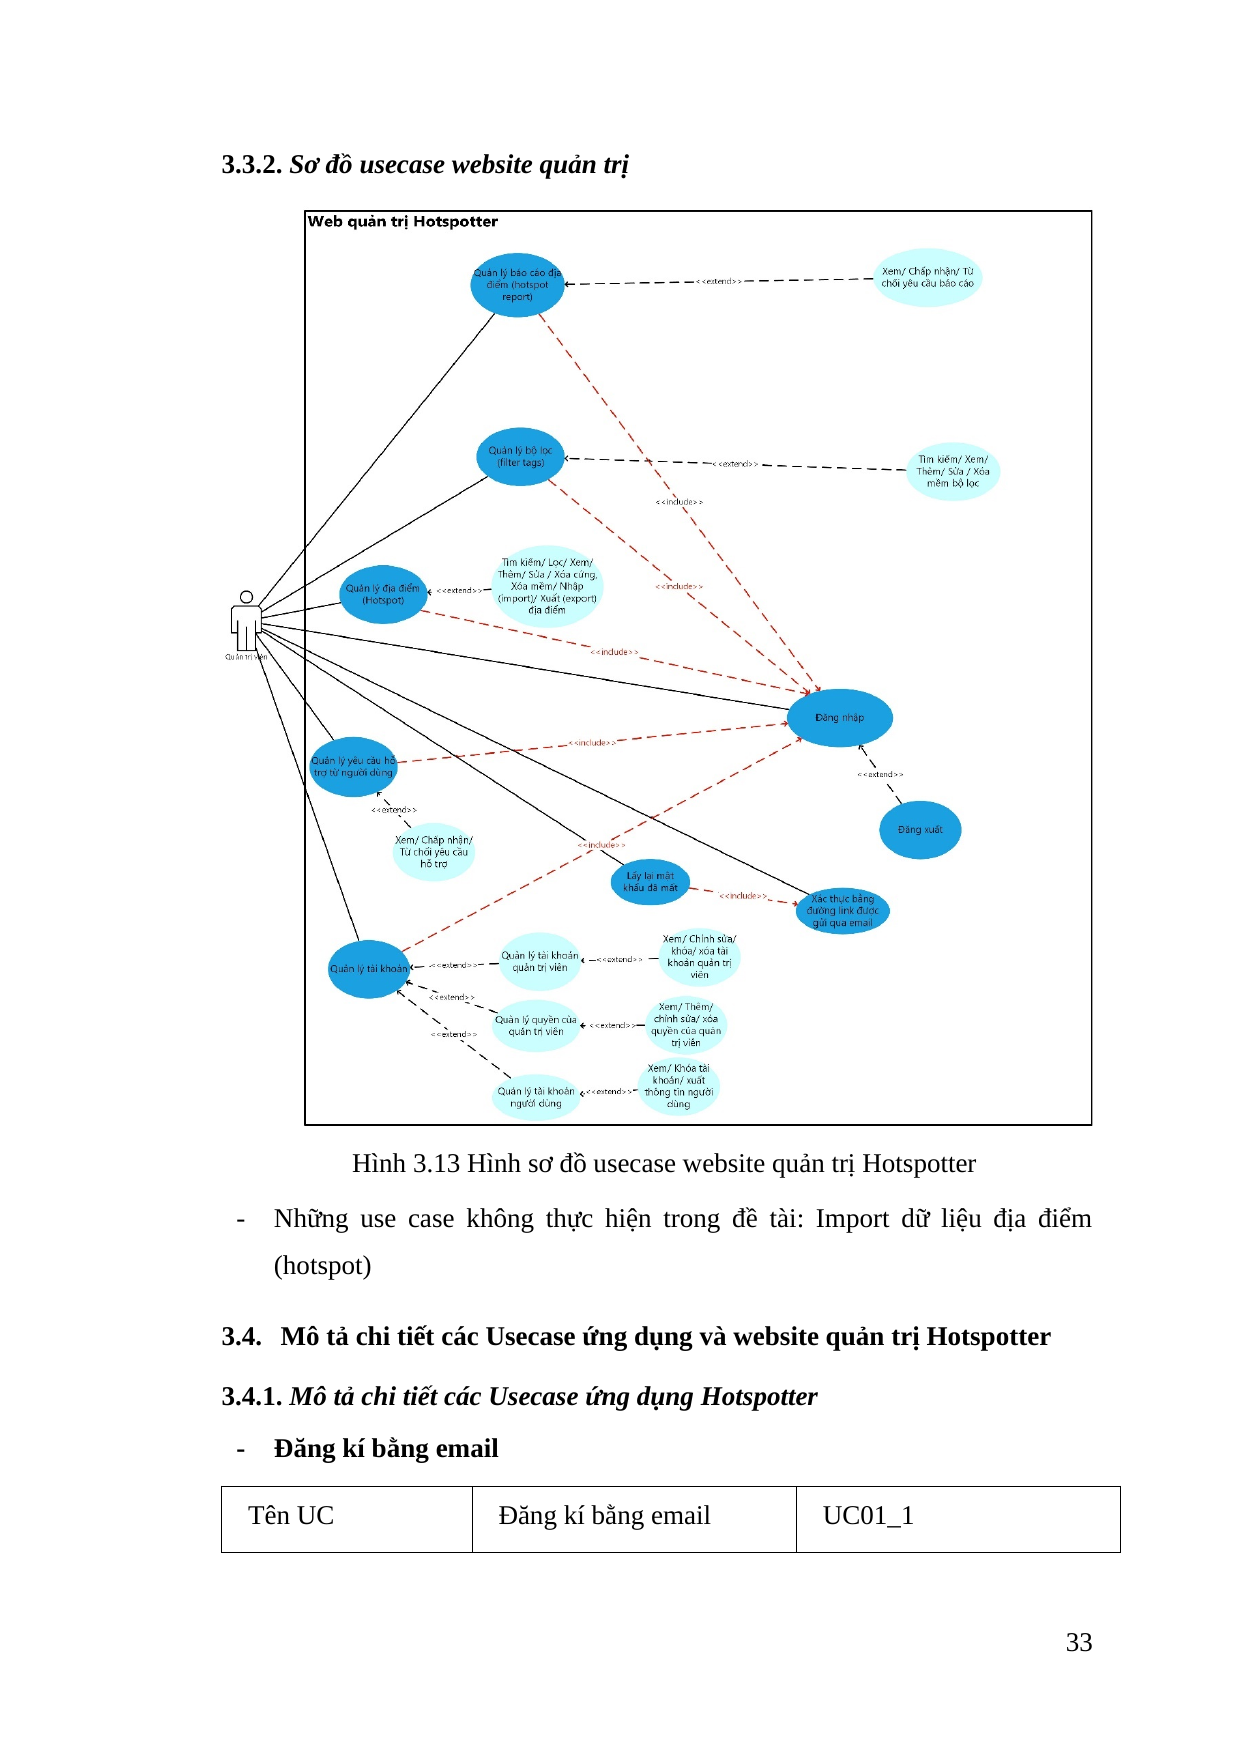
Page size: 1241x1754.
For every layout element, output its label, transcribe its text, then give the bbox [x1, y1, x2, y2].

list Những use case không thực hiện trong đề tài: Import dữ liệu địa điểm (hotspot) [236, 1202, 1092, 1280]
subtitle Sơ đồ usecase website quản trị [221, 148, 1092, 179]
subtitle Mô tả chi tiết các Usecase ứng dụng Hotspotter [221, 1380, 1092, 1411]
picture [221, 206, 1093, 1126]
subtitle Mô tả chi tiết các Usecase ứng dụng và website quản trị Hotspotter [221, 1321, 1092, 1352]
table_header Đăng kí bằng email [473, 1487, 796, 1552]
list Đăng kí bằng email [236, 1433, 1092, 1464]
table_header Tên UC [222, 1487, 472, 1552]
table_header UC01_1 [797, 1487, 1120, 1552]
